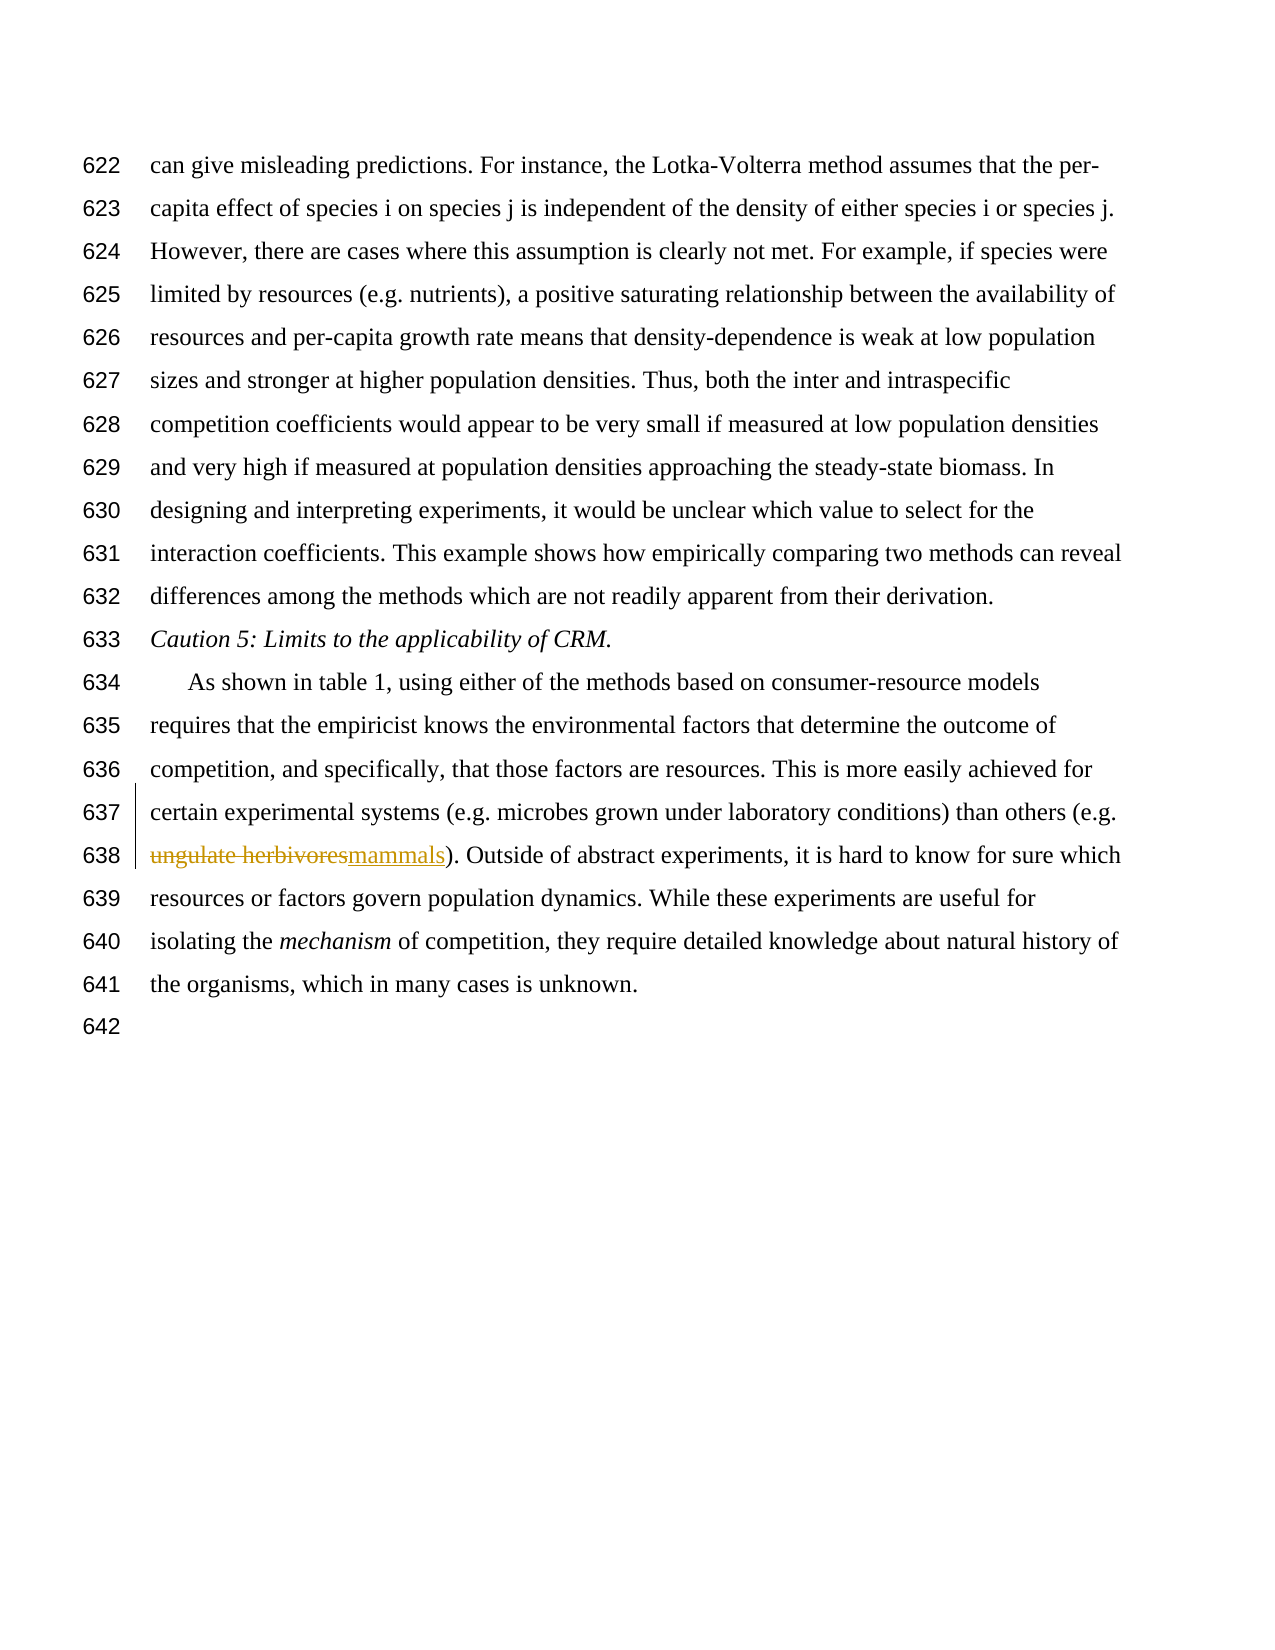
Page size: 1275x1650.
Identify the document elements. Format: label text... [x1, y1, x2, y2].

text As shown in table 1, using either of the methods based on consumer-resource models requires that the empiricist knows the environmental factors that determine the outcome of competition, and specifically, that those factors are resources. This is more easily achieved for certain experimental systems (e.g. microbes grown under laboratory conditions) than others (e.g. ). Outside of abstract experiments, it is hard to know for sure which resources or factors govern population dynamics. While these experiments are useful for isolating the mechanism of competition, they require detailed knowledge about natural history of the organisms, which in many cases is unknown. [150, 667, 1125, 998]
text Caution 5: Limits to the applicability of CRM. [150, 624, 1125, 653]
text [150, 150, 1125, 610]
